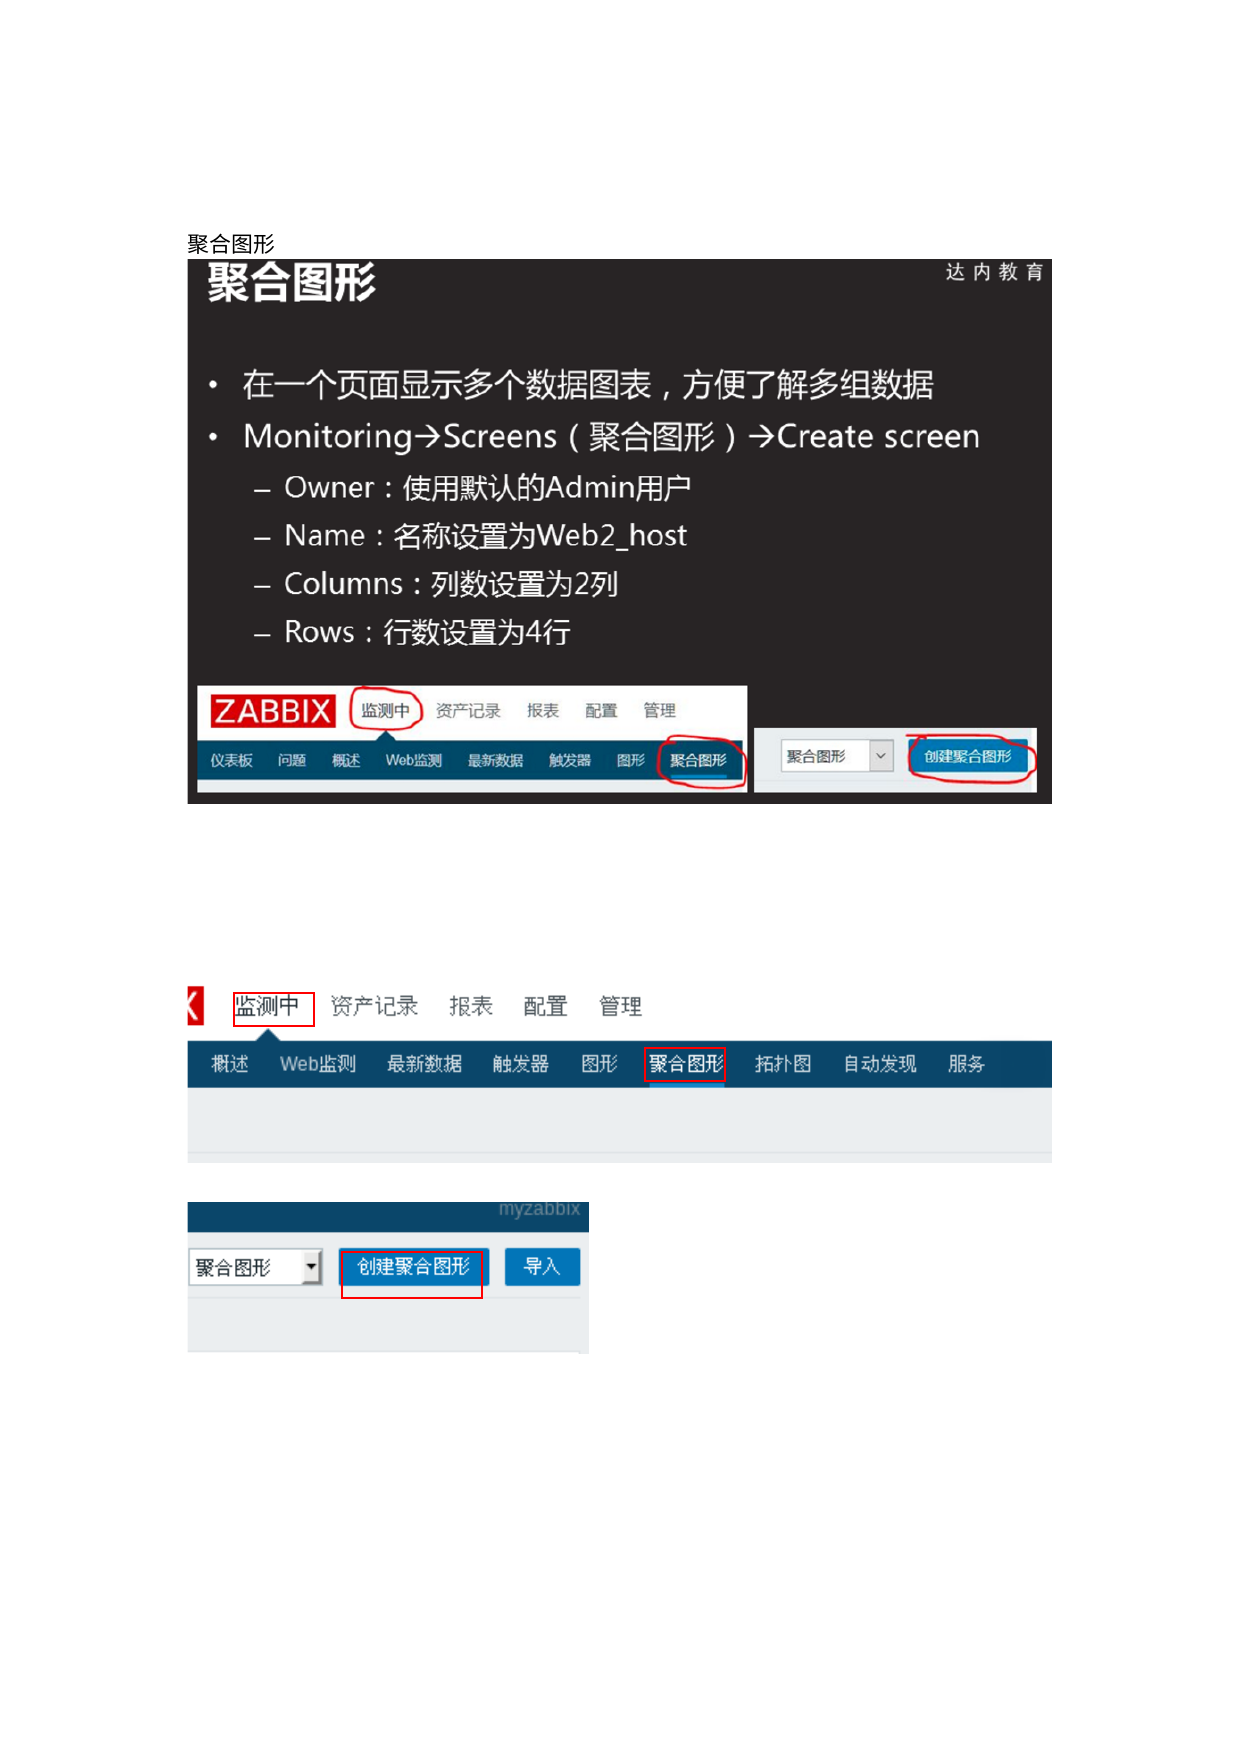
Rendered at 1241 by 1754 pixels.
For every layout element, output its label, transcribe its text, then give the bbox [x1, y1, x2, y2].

picture [187, 1202, 589, 1354]
picture [187, 259, 1052, 804]
picture [187, 974, 1052, 1163]
text 聚合图形 [187, 227, 1053, 259]
